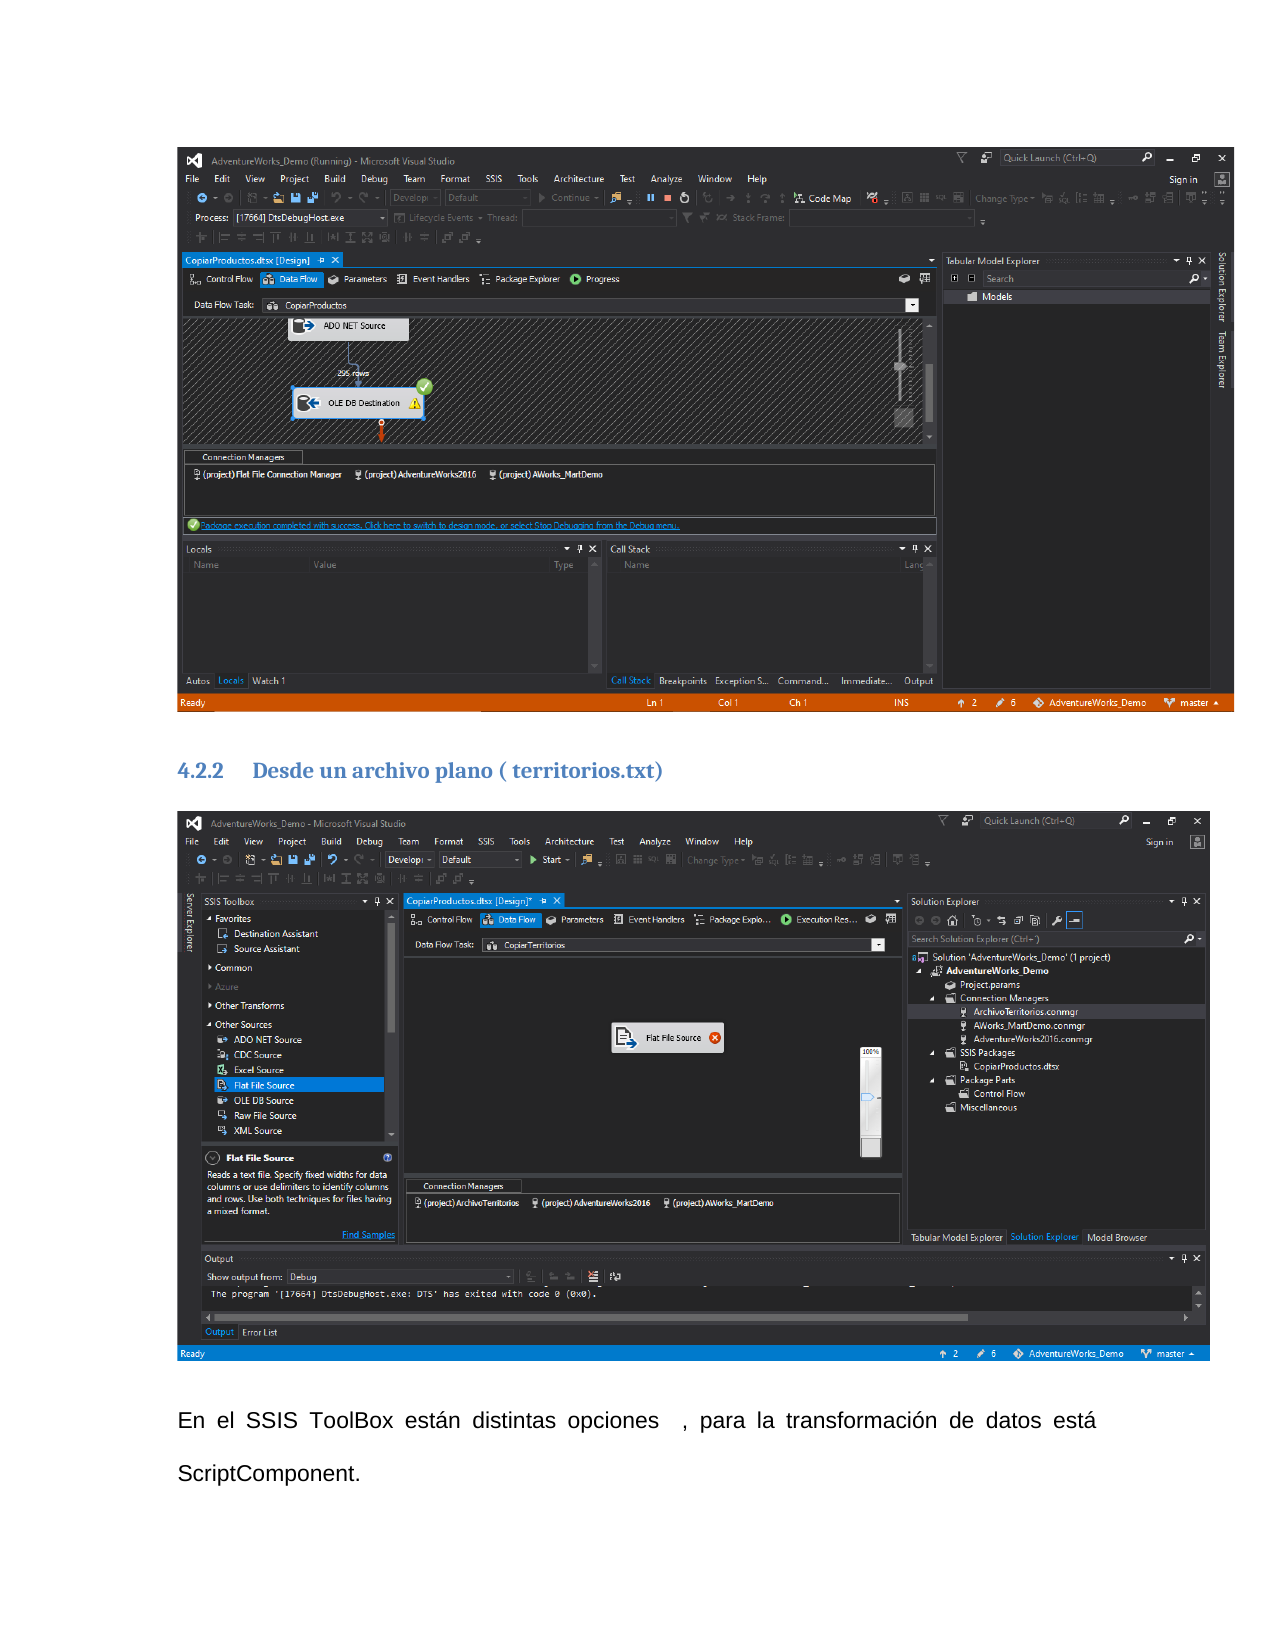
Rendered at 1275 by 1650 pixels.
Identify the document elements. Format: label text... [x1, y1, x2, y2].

picture [177, 811, 1210, 1361]
text En el SSIS ToolBox están distintas opciones , para la transformación de datos está ScriptComponent. [177, 1407, 1098, 1486]
subtitle Desde un archivo plano ( territorios.txt) [177, 758, 1098, 784]
picture [177, 147, 1235, 712]
